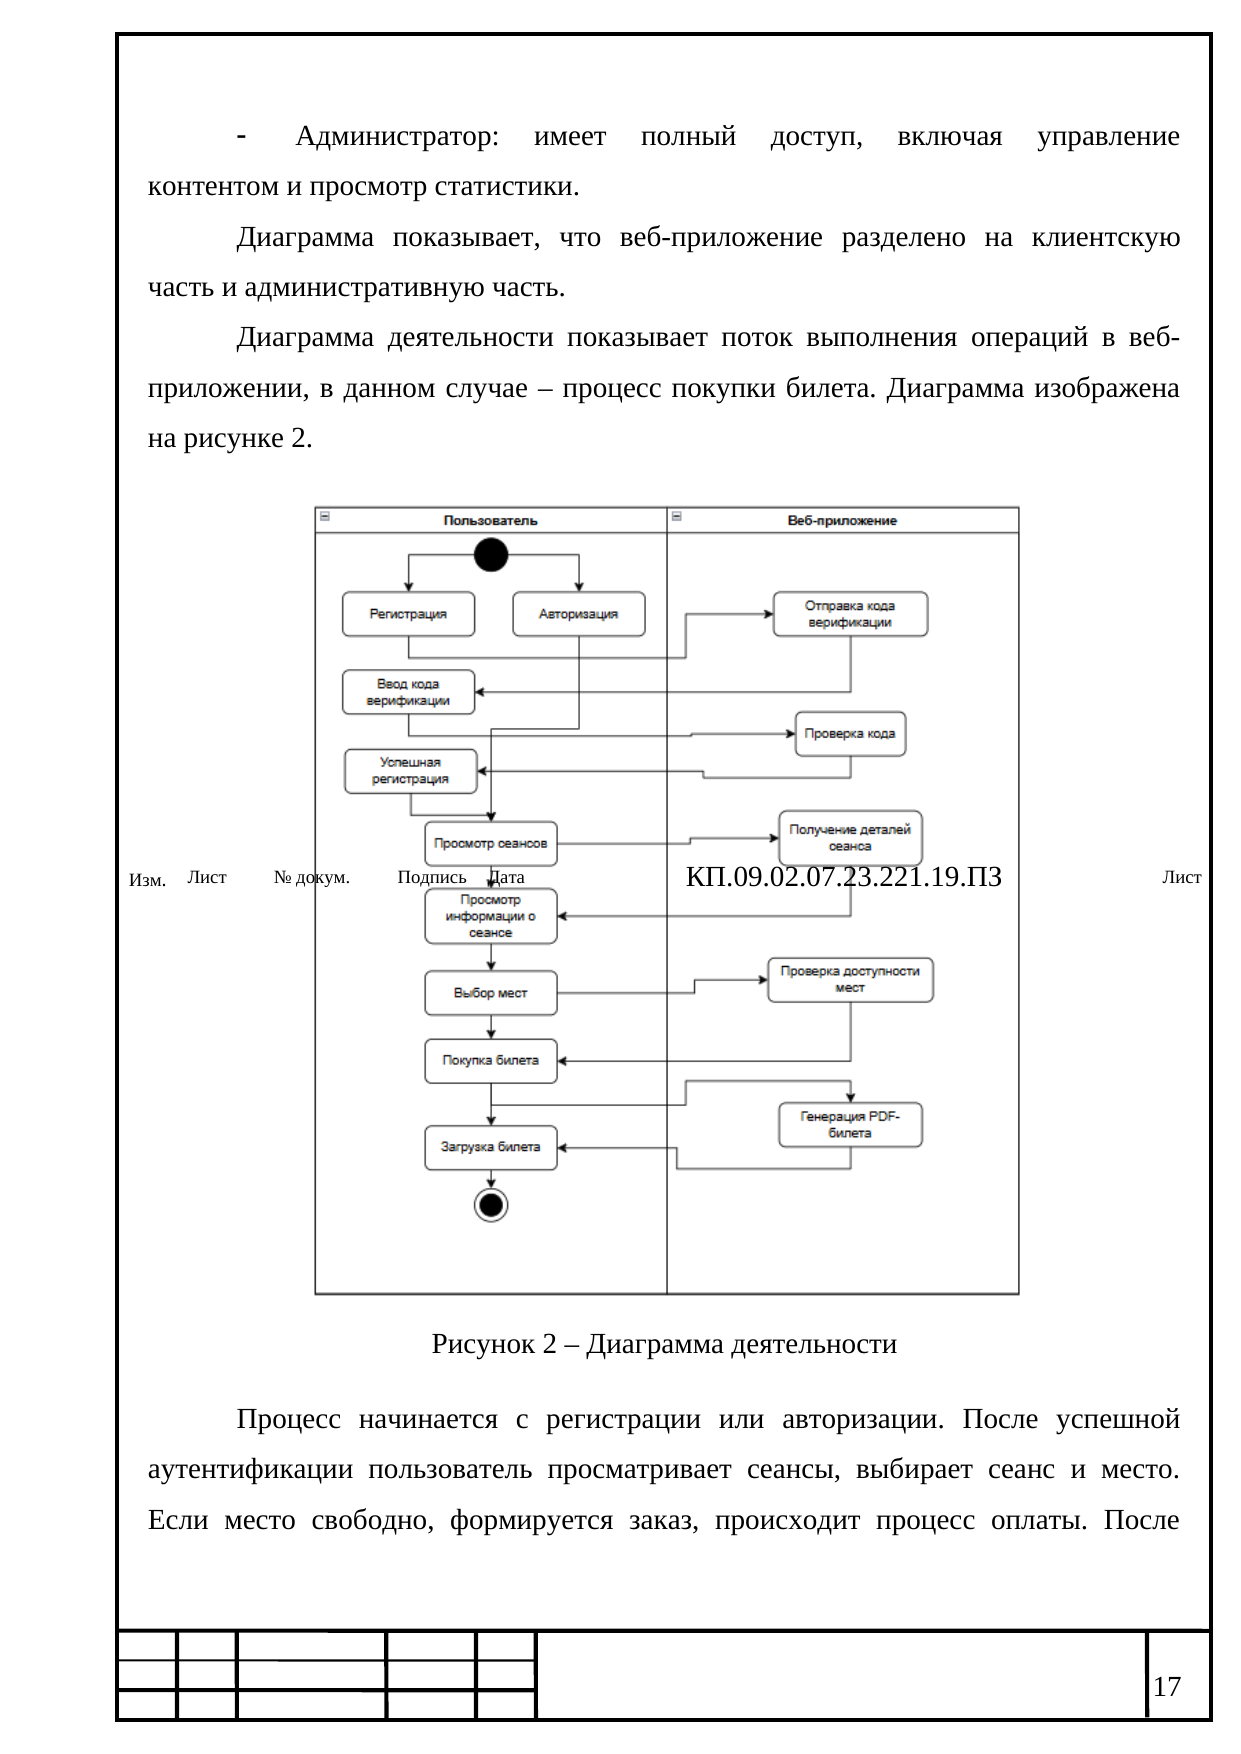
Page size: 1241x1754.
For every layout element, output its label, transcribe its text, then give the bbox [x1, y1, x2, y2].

text Диаграмма деятельности показывает поток выполнения операций в веб-приложении, в данном случае – процесс покупки билета. Диаграмма изображена на рисунке 2. [148, 319, 1181, 454]
list Администратор: имеет полный доступ, включая управление контентом и просмотр статистики. [148, 118, 1181, 202]
text Рисунок 2 – Диаграмма деятельности [148, 1326, 1181, 1359]
picture [301, 495, 1028, 1301]
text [148, 1401, 1181, 1536]
text Диаграмма показывает, что веб-приложение разделено на клиентскую часть и административную часть. [148, 219, 1181, 303]
